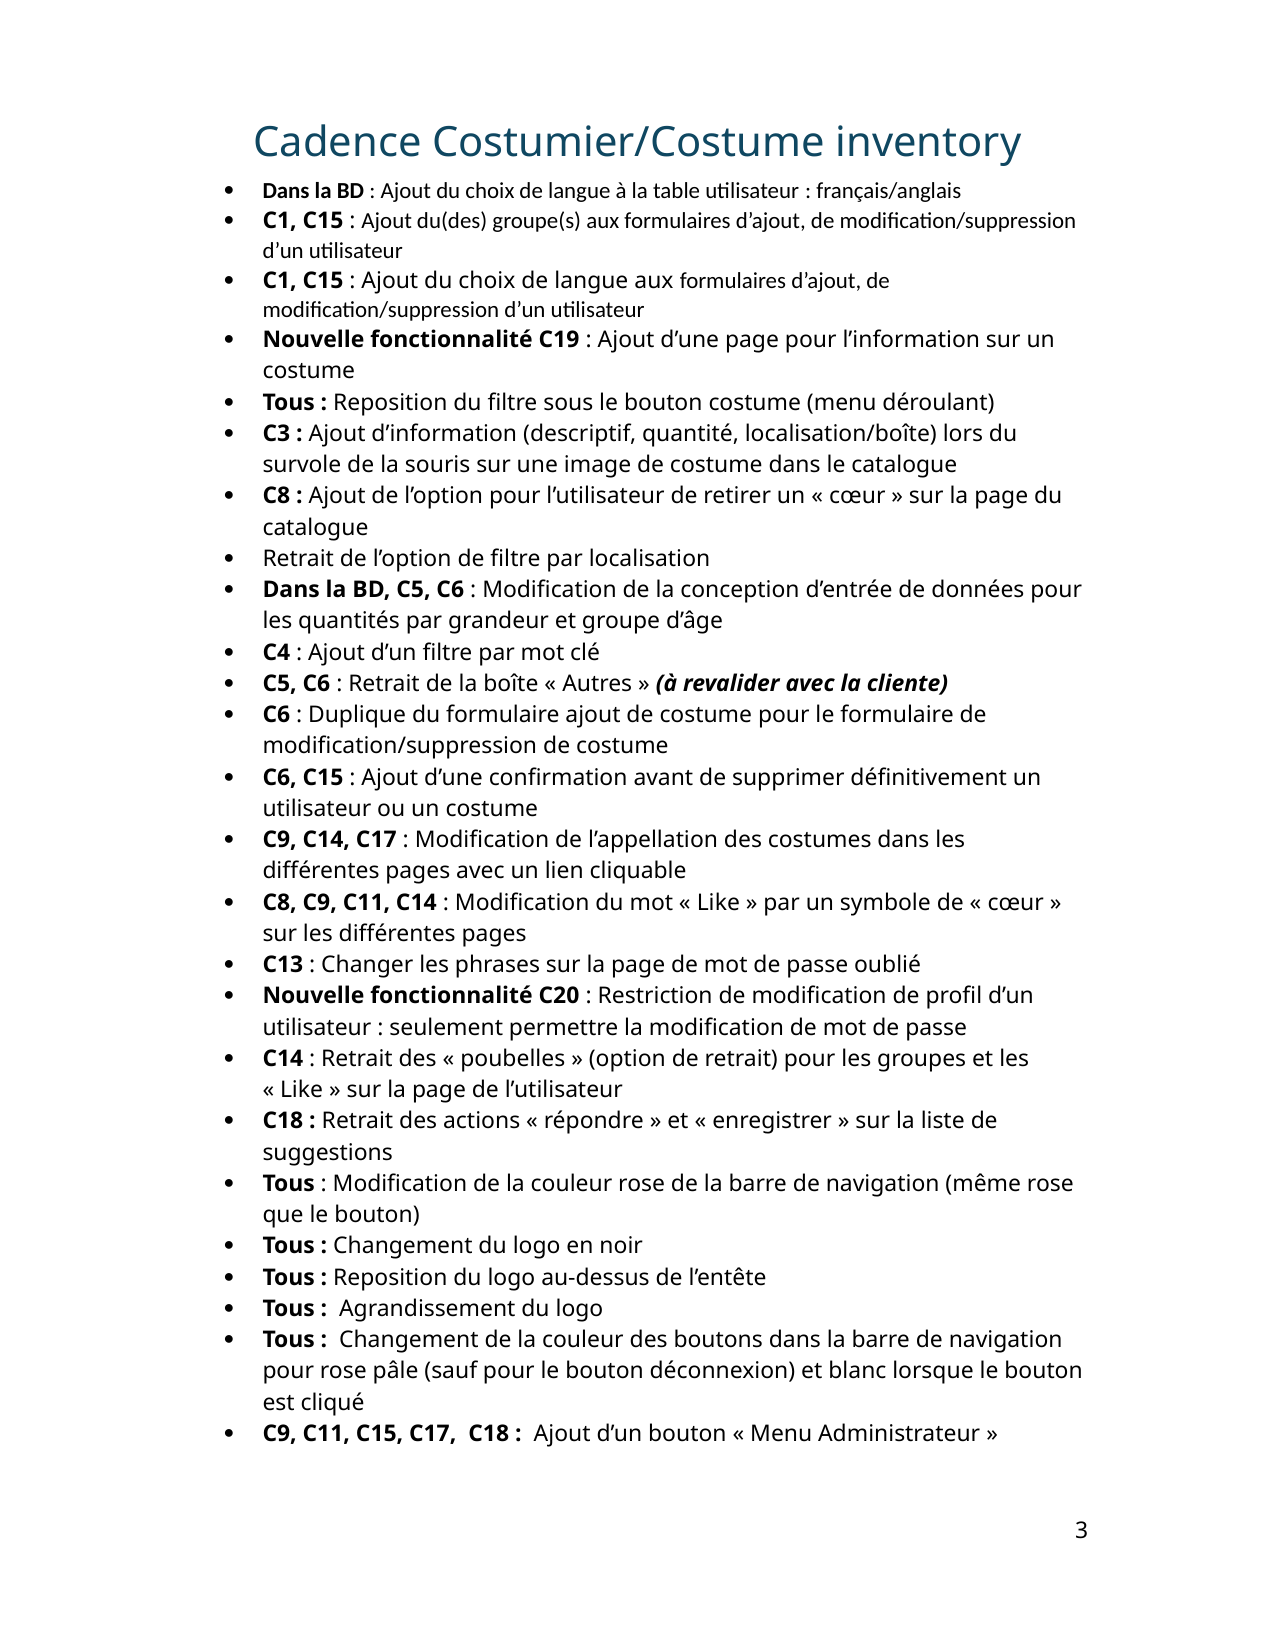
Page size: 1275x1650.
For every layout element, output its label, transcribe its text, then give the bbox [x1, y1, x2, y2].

list C4 : Ajout d’un filtre par mot clé [225, 636, 1088, 667]
list Retrait de l’option de filtre par localisation [225, 542, 1088, 573]
list Tous : Reposition du logo au-dessus de l’entête [225, 1261, 1088, 1292]
list Tous : Changement du logo en noir [225, 1229, 1088, 1261]
list Tous : Agrandissement du logo [225, 1292, 1088, 1323]
list Dans la BD, C5, C6 : Modification de la conception d’entrée de données pour les quantités par grandeur et groupe d’âge [225, 573, 1088, 636]
list C14 : Retrait des « poubelles » (option de retrait) pour les groupes et les « Like » sur la page de l’utilisateur [225, 1042, 1088, 1104]
list C1, C15 : Ajout du choix de langue aux formulaires d’ajout, de modification/suppression d’un utilisateur [225, 264, 1088, 323]
list Tous : Changement de la couleur des boutons dans la barre de navigation pour rose pâle (sauf pour le bouton déconnexion) et blanc lorsque le bouton est cliqué [225, 1323, 1088, 1417]
list Nouvelle fonctionnalité C19 : Ajout d’une page pour l’information sur un costume [225, 323, 1088, 386]
list Tous : Modification de la couleur rose de la barre de navigation (même rose que le bouton) [225, 1167, 1088, 1229]
list C6, C15 : Ajout d’une confirmation avant de supprimer définitivement un utilisateur ou un costume [225, 761, 1088, 823]
list Nouvelle fonctionnalité C20 : Restriction de modification de profil d’un utilisateur : seulement permettre la modification de mot de passe [225, 979, 1088, 1042]
list C5, C6 : Retrait de la boîte « Autres » (à revalider avec la cliente) [225, 667, 1088, 698]
list C8 : Ajout de l’option pour l’utilisateur de retirer un « cœur » sur la page du catalogue [225, 479, 1088, 542]
list Tous : Reposition du filtre sous le bouton costume (menu déroulant) [225, 386, 1088, 417]
list C8, C9, C11, C14 : Modification du mot « Like » par un symbole de « cœur » sur les différentes pages [225, 886, 1088, 948]
list C6 : Duplique du formulaire ajout de costume pour le formulaire de modification/suppression de costume [225, 698, 1088, 761]
list C9, C14, C17 : Modification de l’appellation des costumes dans les différentes pages avec un lien cliquable [225, 823, 1088, 886]
list C18 : Retrait des actions « répondre » et « enregistrer » sur la liste de suggestions [225, 1104, 1088, 1167]
list C9, C11, C15, C17, C18 : Ajout d’un bouton « Menu Administrateur » [225, 1417, 1088, 1448]
list C1, C15 : Ajout du(des) groupe(s) aux formulaires d’ajout, de modification/suppression d’un utilisateur [225, 204, 1088, 264]
list Dans la BD : Ajout du choix de langue à la table utilisateur : français/anglais [225, 176, 1088, 204]
list C3 : Ajout d’information (descriptif, quantité, localisation/boîte) lors du survole de la souris sur une image de costume dans le catalogue [225, 417, 1088, 479]
list C13 : Changer les phrases sur la page de mot de passe oublié [225, 948, 1088, 979]
